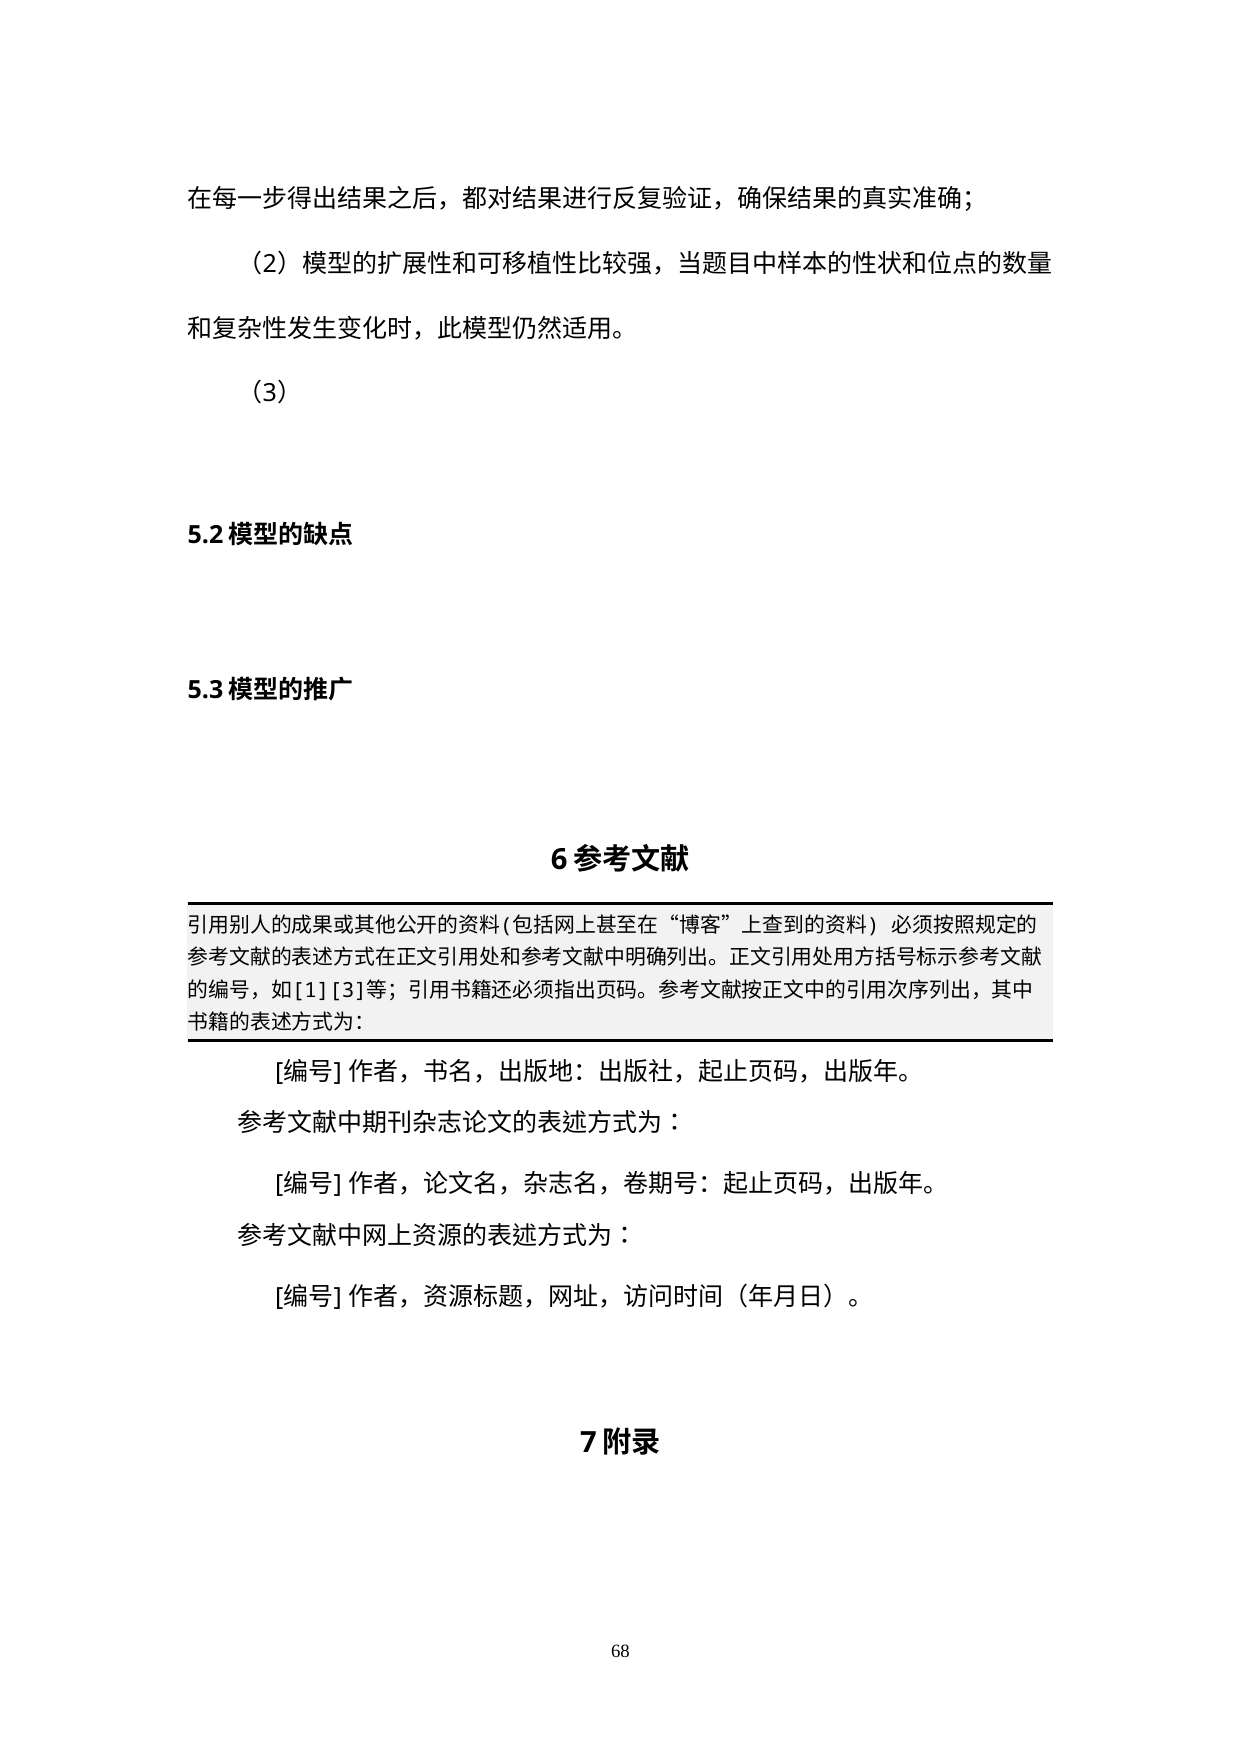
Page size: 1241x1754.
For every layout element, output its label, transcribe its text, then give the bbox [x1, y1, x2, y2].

text （3） [187, 359, 1053, 423]
text [编号] 作者，论文名，杂志名，卷期号：起止页码，出版年。 [231, 1154, 1053, 1202]
subtitle 7附录 [187, 1407, 1053, 1472]
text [187, 164, 1053, 229]
text [编号] 作者，书名，出版地：出版社，起止页码，出版年。 [231, 1042, 1053, 1090]
subtitle 5.2模型的缺点 [187, 501, 1053, 566]
text 引用别人的成果或其他公开的资料(包括网上甚至在“博客”上查到的资料) 必须按照规定的参考文献的表述方式在正文引用处和参考文献中明确列出。正文引用处用方括号标示参考文献的编号，如[1][3]等；引用书籍还必须指出页码。参考文献按正文中的引用次序列出，其中书籍的表述方式为： [187, 903, 1053, 1042]
text [编号] 作者，资源标题，网址，访问时间（年月日）。 [231, 1267, 1053, 1315]
text 参考文献中期刊杂志论文的表述方式为： [187, 1090, 1053, 1154]
text 参考文献中网上资源的表述方式为： [187, 1202, 1053, 1267]
subtitle 5.3模型的推广 [187, 655, 1053, 720]
text （2）模型的扩展性和可移植性比较强，当题目中样本的性状和位点的数量和复杂性发生变化时，此模型仍然适用。 [187, 229, 1053, 359]
subtitle 6参考文献 [187, 824, 1053, 889]
